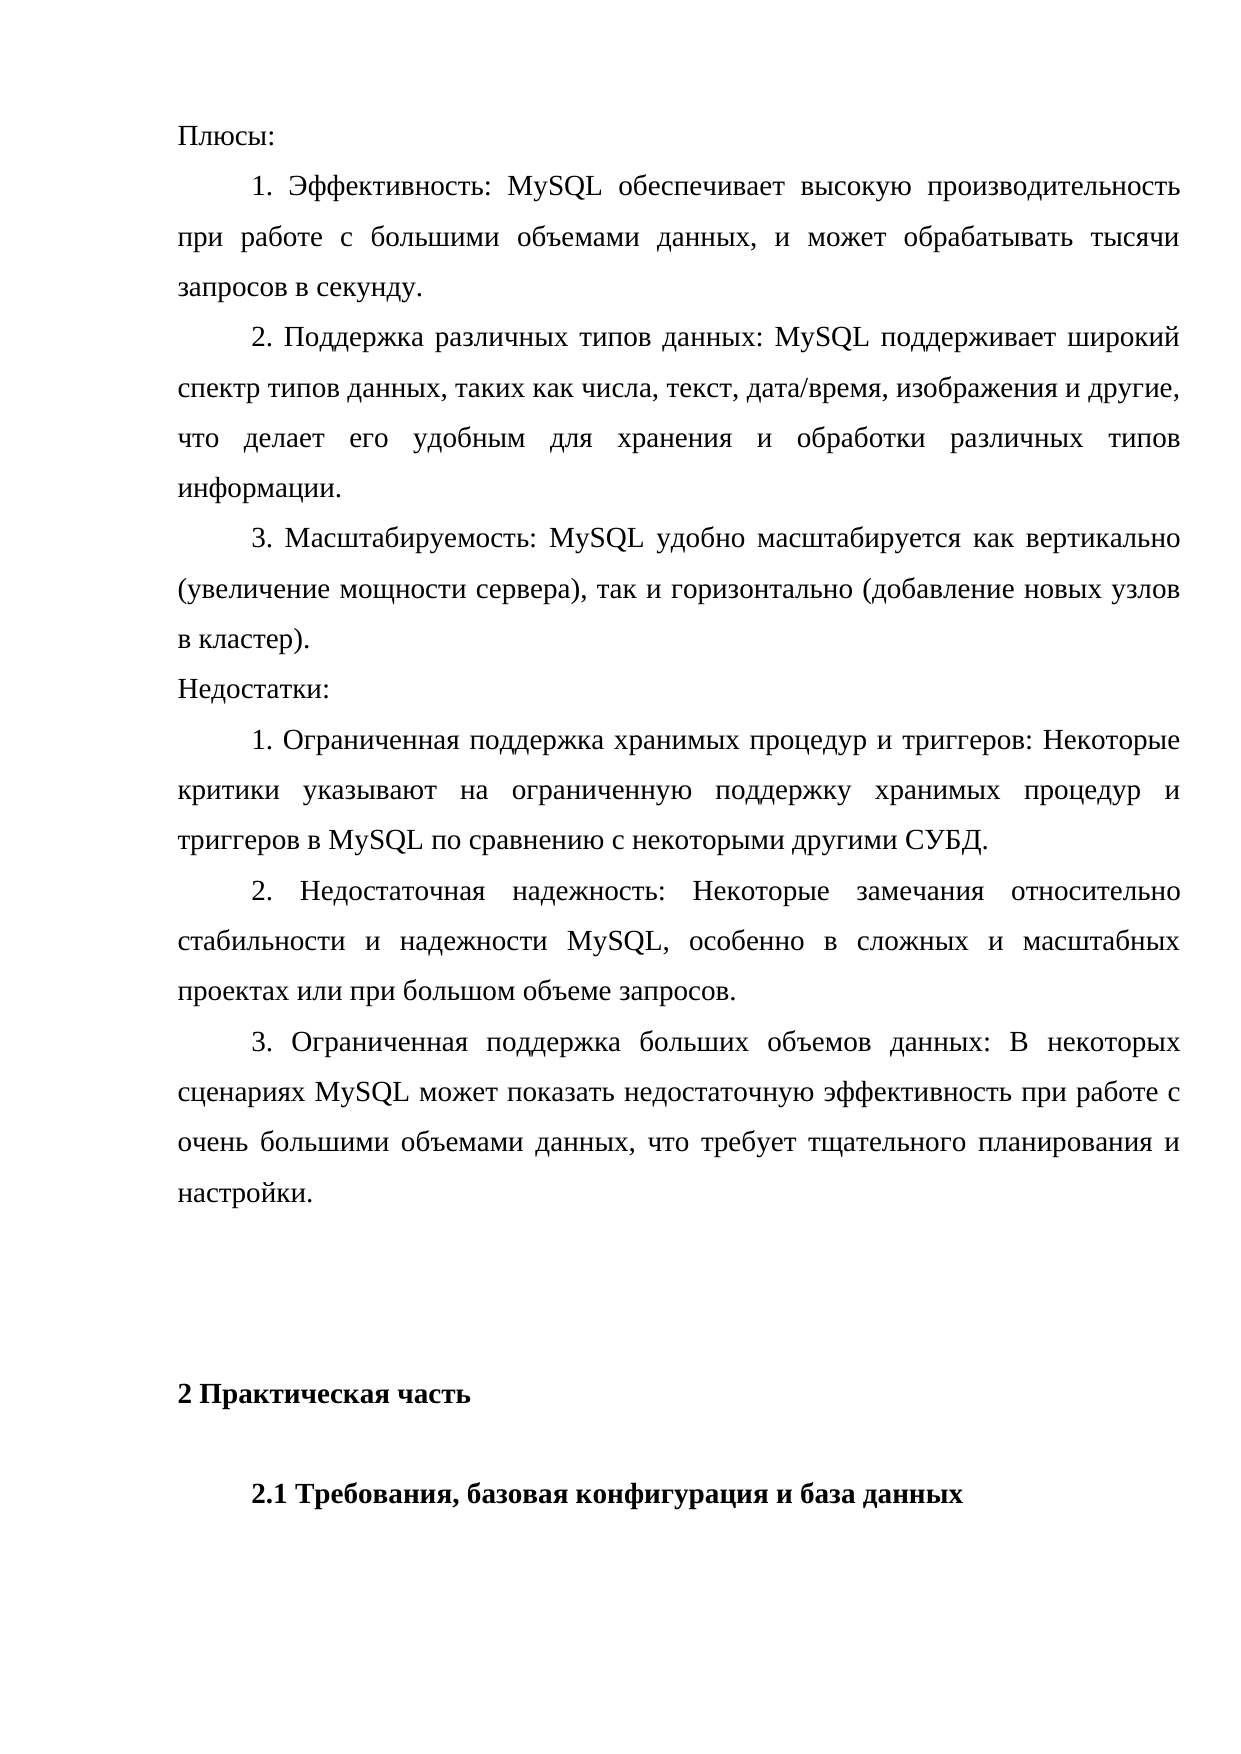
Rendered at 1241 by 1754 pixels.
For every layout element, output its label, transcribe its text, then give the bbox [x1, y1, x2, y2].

subtitle 2 Практическая часть [177, 1376, 1181, 1409]
subtitle 2.1 Требования, базовая конфигурация и база данных [177, 1477, 1181, 1510]
text 1. Ограниченная поддержка хранимых процедур и триггеров: Некоторые критики указывают на ограниченную поддержку хранимых процедур и триггеров в MySQL по сравнению с некоторыми другими СУБД. [177, 722, 1181, 856]
text 3. Ограниченная поддержка больших объемов данных: В некоторых сценариях MySQL может показать недостаточную эффективность при работе с очень большими объемами данных, что требует тщательного планирования и настройки. [177, 1024, 1181, 1208]
text 2. Поддержка различных типов данных: MySQL поддерживает широкий спектр типов данных, таких как числа, текст, дата/время, изображения и другие, что делает его удобным для хранения и обработки различных типов информации. [177, 319, 1181, 504]
text Недостатки: [177, 672, 1181, 705]
text 2. Недостаточная надежность: Некоторые замечания относительно стабильности и надежности MySQL, особенно в сложных и масштабных проектах или при большом объеме запросов. [177, 873, 1181, 1007]
text Плюсы: [177, 118, 1181, 152]
text 3. Масштабируемость: MySQL удобно масштабируется как вертикально (увеличение мощности сервера), так и горизонтально (добавление новых узлов в кластер). [177, 521, 1181, 655]
text 1. Эффективность: MySQL обеспечивает высокую производительность при работе с большими объемами данных, и может обрабатывать тысячи запросов в секунду. [177, 168, 1181, 303]
